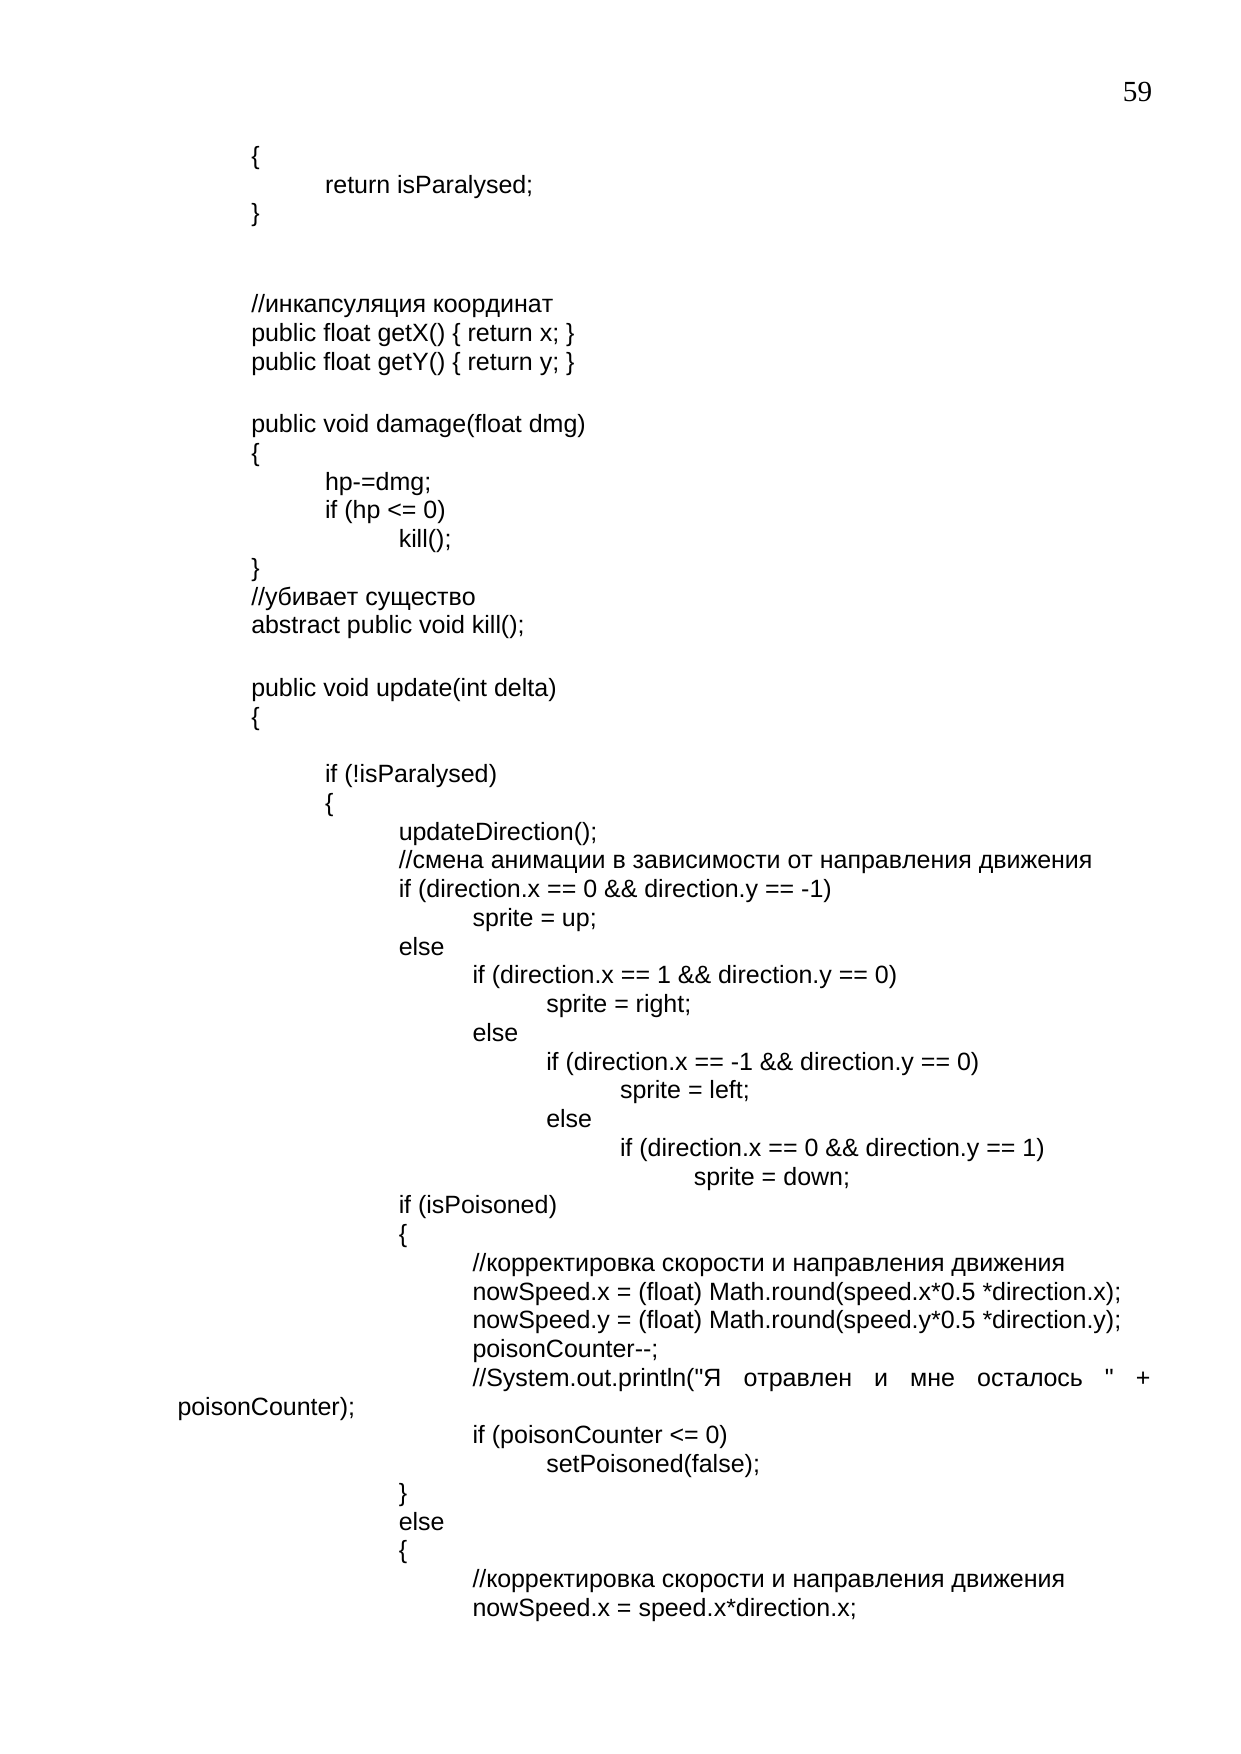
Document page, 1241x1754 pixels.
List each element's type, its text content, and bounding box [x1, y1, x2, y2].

text { [177, 438, 1152, 467]
text } [177, 553, 1152, 582]
text if (!isParalysed) [177, 759, 1152, 788]
text { [177, 788, 1152, 816]
text kill(); [177, 524, 1152, 553]
text //корректировка скорости и направления движения [177, 1564, 1152, 1593]
text { [177, 701, 1152, 730]
text { [177, 1219, 1152, 1248]
text if (poisonCounter <= 0) [177, 1420, 1152, 1449]
text nowSpeed.x = speed.x*direction.x; [177, 1593, 1152, 1621]
text else [177, 931, 1152, 960]
text if (direction.x == 0 && direction.y == -1) [177, 874, 1152, 903]
text else [177, 1104, 1152, 1133]
text { [177, 141, 1152, 169]
text abstract public void kill(); [177, 610, 1152, 639]
text public float getX() { return x; } [177, 318, 1152, 347]
text //корректировка скорости и направления движения [177, 1248, 1152, 1276]
text public float getY() { return y; } [177, 347, 1152, 376]
text return isParalysed; [177, 169, 1152, 198]
text poisonCounter--; [177, 1334, 1152, 1363]
text nowSpeed.y = (float) Math.round(speed.y*0.5 *direction.y); [177, 1305, 1152, 1334]
text } [177, 1478, 1152, 1506]
text else [177, 1018, 1152, 1046]
text if (direction.x == 1 && direction.y == 0) [177, 960, 1152, 989]
text public void update(int delta) [177, 673, 1152, 701]
text if (direction.x == 0 && direction.y == 1) [177, 1133, 1152, 1161]
text { [177, 1535, 1152, 1564]
text else [177, 1506, 1152, 1535]
text if (direction.x == -1 && direction.y == 0) [177, 1046, 1152, 1075]
text if (isPoisoned) [177, 1190, 1152, 1219]
text //System.out.println("Я отравлен и мне осталось " + poisonCounter); [177, 1363, 1152, 1420]
text setPoisoned(false); [177, 1449, 1152, 1478]
text sprite = right; [177, 989, 1152, 1018]
text if (hp <= 0) [177, 495, 1152, 524]
text nowSpeed.x = (float) Math.round(speed.x*0.5 *direction.x); [177, 1276, 1152, 1305]
text updateDirection(); [177, 816, 1152, 845]
text hp-=dmg; [177, 467, 1152, 495]
text //убивает существо [177, 582, 1152, 610]
text public void damage(float dmg) [177, 409, 1152, 438]
text } [177, 198, 1152, 227]
text //смена анимации в зависимости от направления движения [177, 845, 1152, 874]
text sprite = left; [177, 1075, 1152, 1104]
text //инкапсуляция координат [177, 289, 1152, 318]
text sprite = up; [177, 903, 1152, 931]
text sprite = down; [177, 1161, 1152, 1190]
